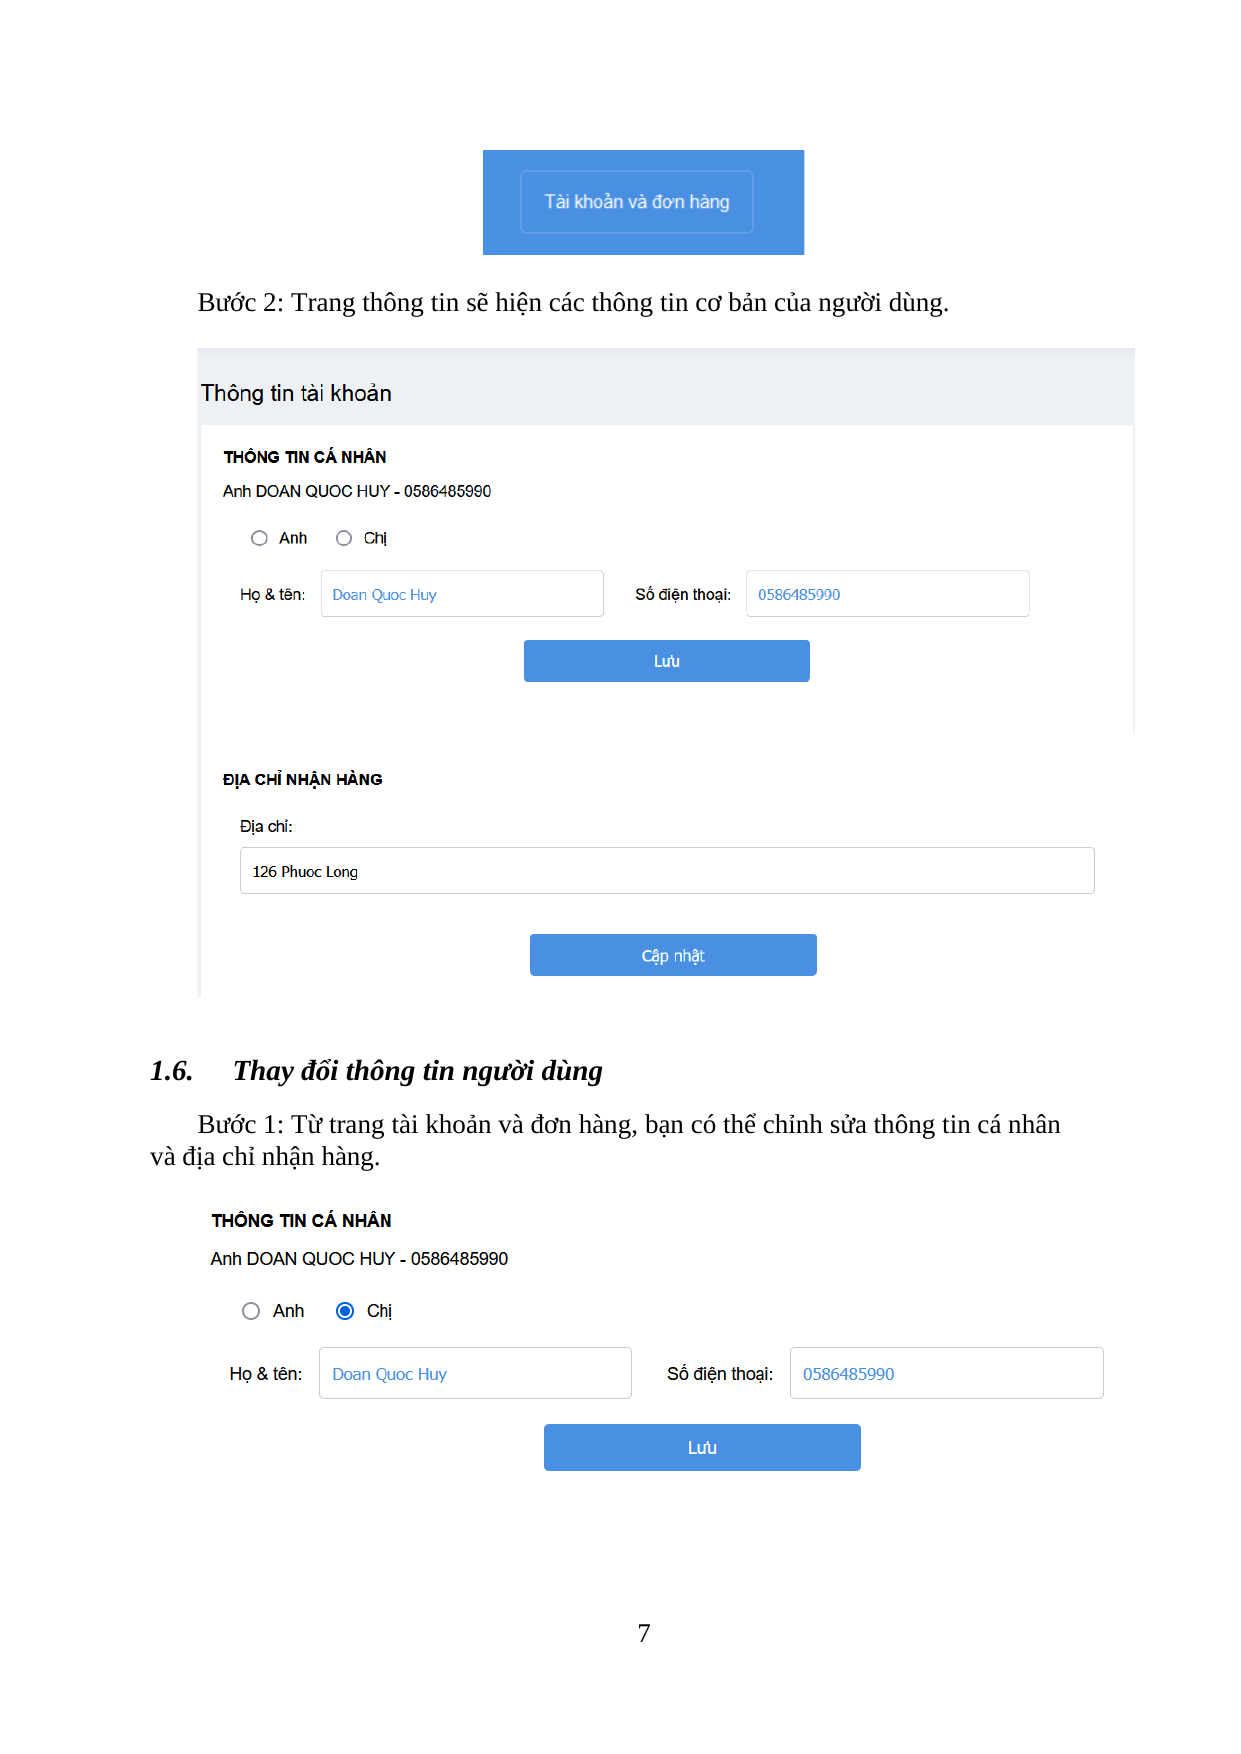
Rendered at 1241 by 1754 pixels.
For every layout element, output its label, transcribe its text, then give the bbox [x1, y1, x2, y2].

subtitle Thay đổi thông tin người dùng [150, 1053, 1090, 1086]
picture [197, 1202, 1138, 1507]
text Bước 1: Từ trang tài khoản và đơn hàng, bạn có thể chỉnh sửa thông tin cá nhân và địa chỉ nhận hàng. [150, 1109, 1090, 1171]
text Bước 2: Trang thông tin sẽ hiện các thông tin cơ bản của người dùng. [150, 286, 1090, 317]
picture [197, 348, 1136, 997]
picture [483, 150, 805, 255]
